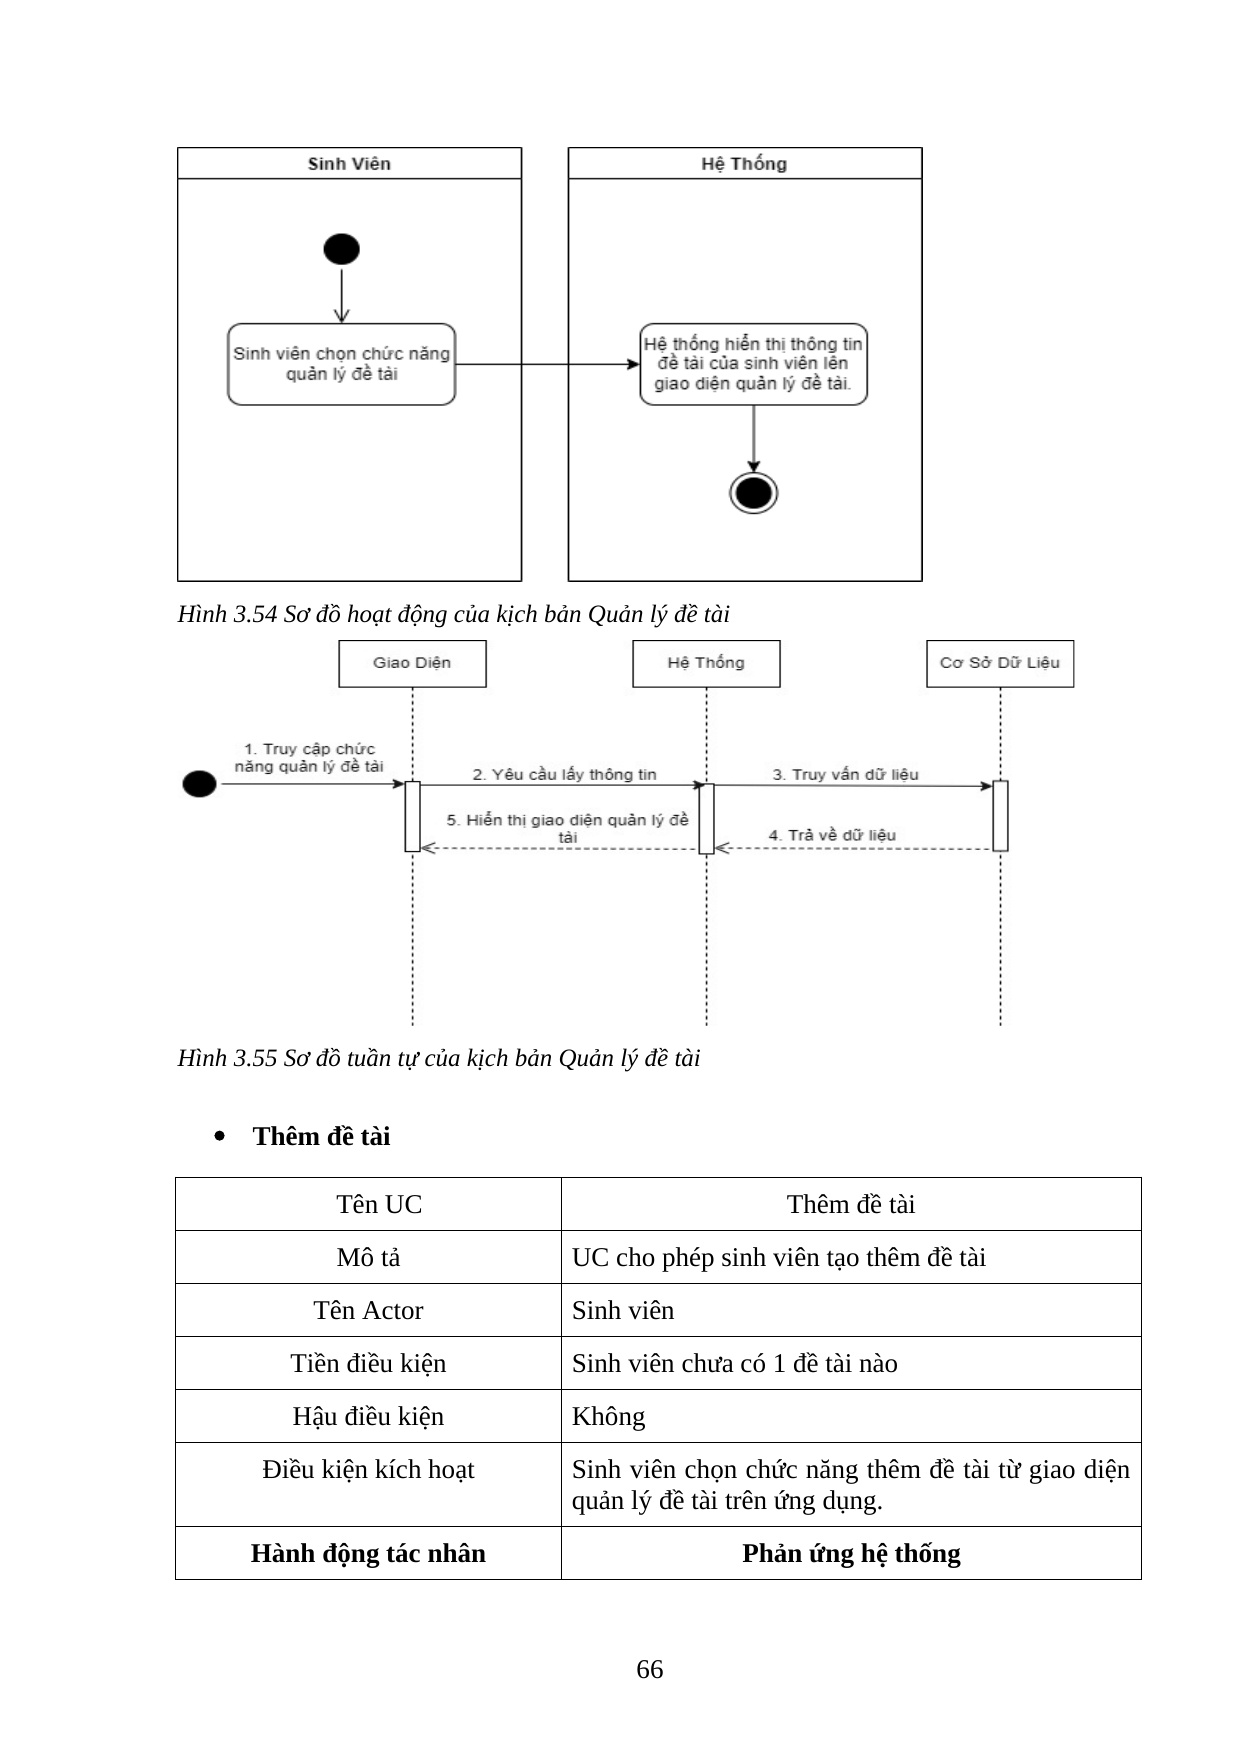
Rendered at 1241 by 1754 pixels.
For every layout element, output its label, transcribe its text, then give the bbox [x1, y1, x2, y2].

table_cell Tiền điều kiện [176, 1337, 561, 1389]
list Thêm đề tài [215, 1120, 1122, 1151]
table_cell Không [562, 1390, 1141, 1442]
table_cell Điều kiện kích hoạt [176, 1443, 561, 1526]
table_cell UC cho phép sinh viên tạo thêm đề tài [562, 1231, 1141, 1283]
table_cell Phản ứng hệ thống [562, 1527, 1141, 1579]
table_cell Mô tả [176, 1231, 561, 1283]
picture [177, 640, 1075, 1026]
picture [177, 147, 923, 582]
table_cell Hậu điều kiện [176, 1390, 561, 1442]
table_cell Sinh viên chọn chức năng thêm đề tài từ giao diện quản lý đề tài trên ứng dụng. [562, 1443, 1141, 1526]
table_cell Hành động tác nhân [176, 1527, 561, 1579]
table_cell Sinh viên [562, 1284, 1141, 1336]
table_header Thêm đề tài [562, 1178, 1141, 1229]
table_header Tên UC [176, 1178, 561, 1229]
table_cell Sinh viên chưa có 1 đề tài nào [562, 1337, 1141, 1389]
table_cell Tên Actor [176, 1284, 561, 1336]
